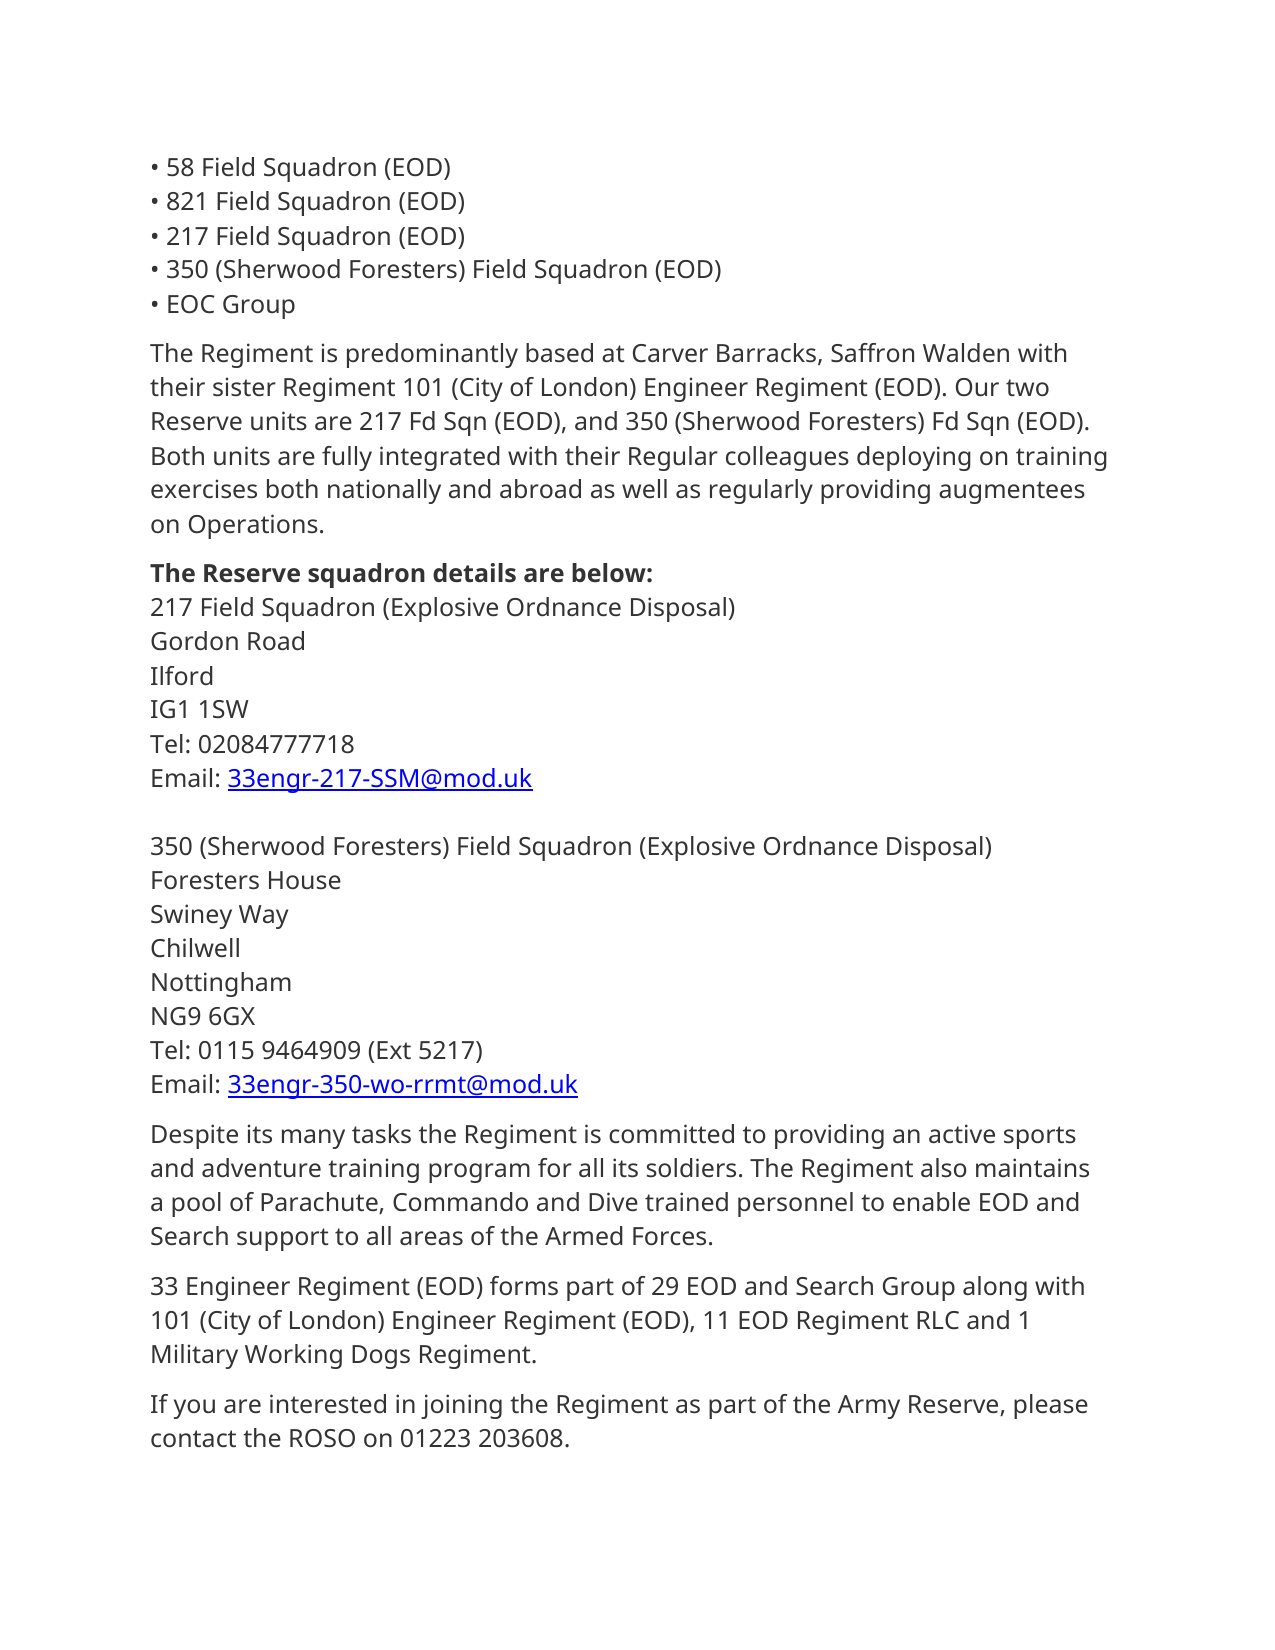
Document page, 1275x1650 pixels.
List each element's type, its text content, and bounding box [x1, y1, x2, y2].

text • 58 Field Squadron (EOD) • 821 Field Squadron (EOD) • 217 Field Squadron (EOD) • 350 (Sherwood Foresters) Field Squadron (EOD) • EOC Group [150, 150, 1109, 320]
text The Reserve squadron details are below: [150, 556, 1109, 590]
text IG1 1SW [150, 692, 1125, 726]
text Nottingham [150, 965, 1125, 999]
text Swiney Way [150, 897, 1125, 931]
text 33 Engineer Regiment (EOD) forms part of 29 EOD and Search Group along with 101 (City of London) Engineer Regiment (EOD), 11 EOD Regiment RLC and 1 Military Working Dogs Regiment. [150, 1268, 1109, 1371]
text Email: 33engr-350-wo-rrmt@mod.uk [150, 1067, 1125, 1101]
text The Regiment is predominantly based at Carver Barracks, Saffron Walden with their sister Regiment 101 (City of London) Engineer Regiment (EOD). Our two Reserve units are 217 Fd Sqn (EOD), and 350 (Sherwood Foresters) Fd Sqn (EOD). Both units are fully integrated with their Regular colleagues deploying on training exercises both nationally and abroad as well as regularly providing augmentees on Operations. [150, 336, 1109, 540]
text Chilwell [150, 931, 1125, 965]
text Gordon Road [150, 624, 1125, 658]
text Tel: 02084777718 [150, 726, 1125, 760]
text 217 Field Squadron (Explosive Ordnance Disposal) [150, 590, 1125, 624]
text Email: 33engr-217-SSM@mod.uk [150, 760, 1125, 794]
text Ilford [150, 658, 1125, 692]
text NG9 6GX [150, 999, 1125, 1033]
text Tel: 0115 9464909 (Ext 5217) [150, 1033, 1125, 1067]
text 350 (Sherwood Foresters) Field Squadron (Explosive Ordnance Disposal) [150, 828, 1125, 862]
text If you are interested in joining the Regiment as part of the Army Reserve, please contact the ROSO on 01223 203608. [150, 1386, 1109, 1454]
text Despite its many tasks the Regiment is committed to providing an active sports and adventure training program for all its soldiers. The Regiment also maintains a pool of Parachute, Commando and Dive trained personnel to enable EOD and Search support to all areas of the Armed Forces. [150, 1117, 1109, 1253]
text Foresters House [150, 862, 1125, 897]
